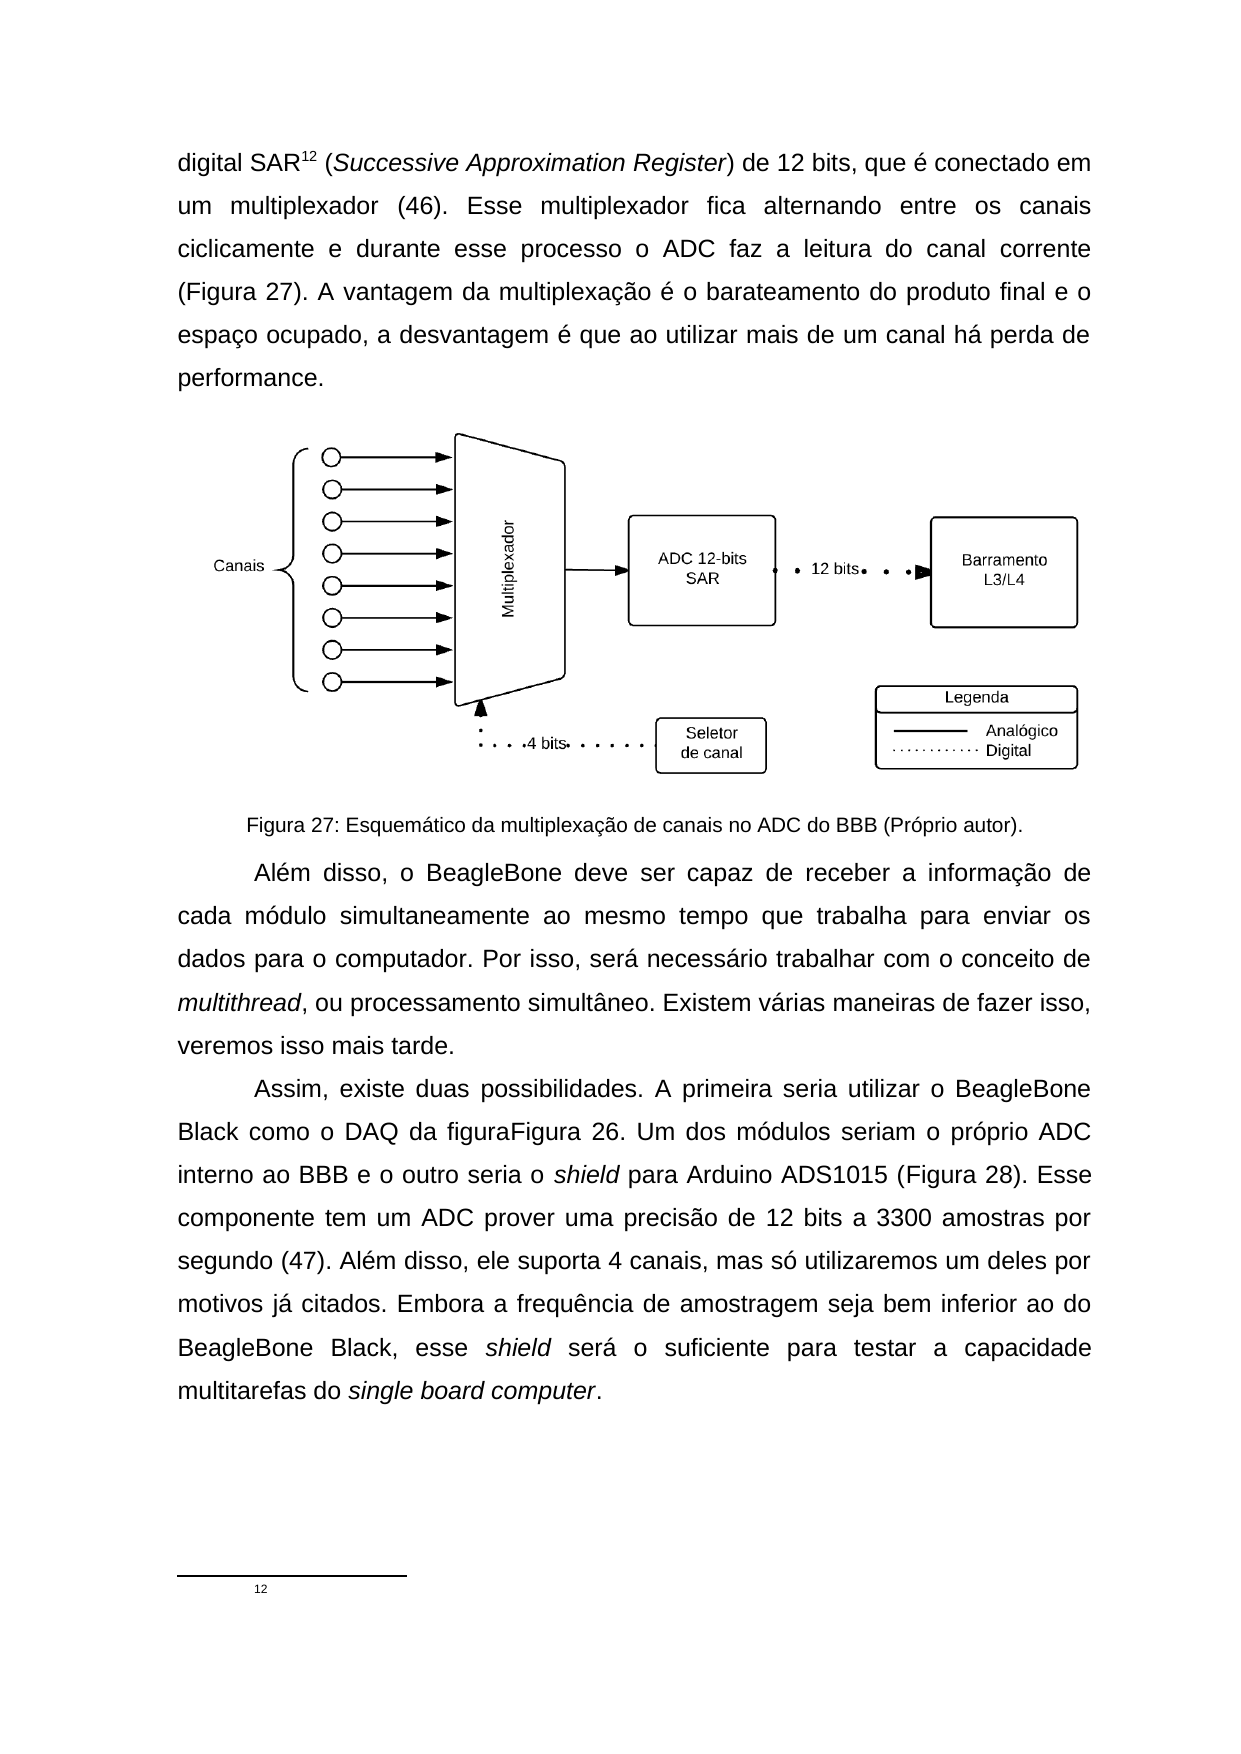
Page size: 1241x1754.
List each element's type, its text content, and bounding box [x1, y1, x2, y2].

text Além disso, o BeagleBone deve ser capaz de receber a informação de cada módulo simultaneamente ao mesmo tempo que trabalha para enviar os dados para o computador. Por isso, será necessário trabalhar com o conceito de multithread, ou processamento simultâneo. Existem várias maneiras de fazer isso, veremos isso mais tarde. [177, 858, 1092, 1059]
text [177, 148, 1092, 392]
picture [177, 406, 1093, 793]
text Assim, existe duas possibilidades. A primeira seria utilizar o BeagleBone Black como o DAQ da figuraFigura 26. Um dos módulos seriam o próprio ADC interno ao BBB e o outro seria o shield para Arduino ADS1015 (Figura 28). Esse componente tem um ADC prover uma precisão de 12 bits a 3300 amostras por segundo. Além disso, ele suporta 4 canais, mas só utilizaremos um deles por motivos já citados. Embora a frequência de amostragem seja bem inferior ao do BeagleBone Black, esse shield será o suficiente para testar a capacidade multitarefas do single board computer. [177, 1074, 1092, 1404]
text Figura : Esquemático da multiplexação de canais no ADC do BBB (Próprio autor). [177, 813, 1092, 837]
